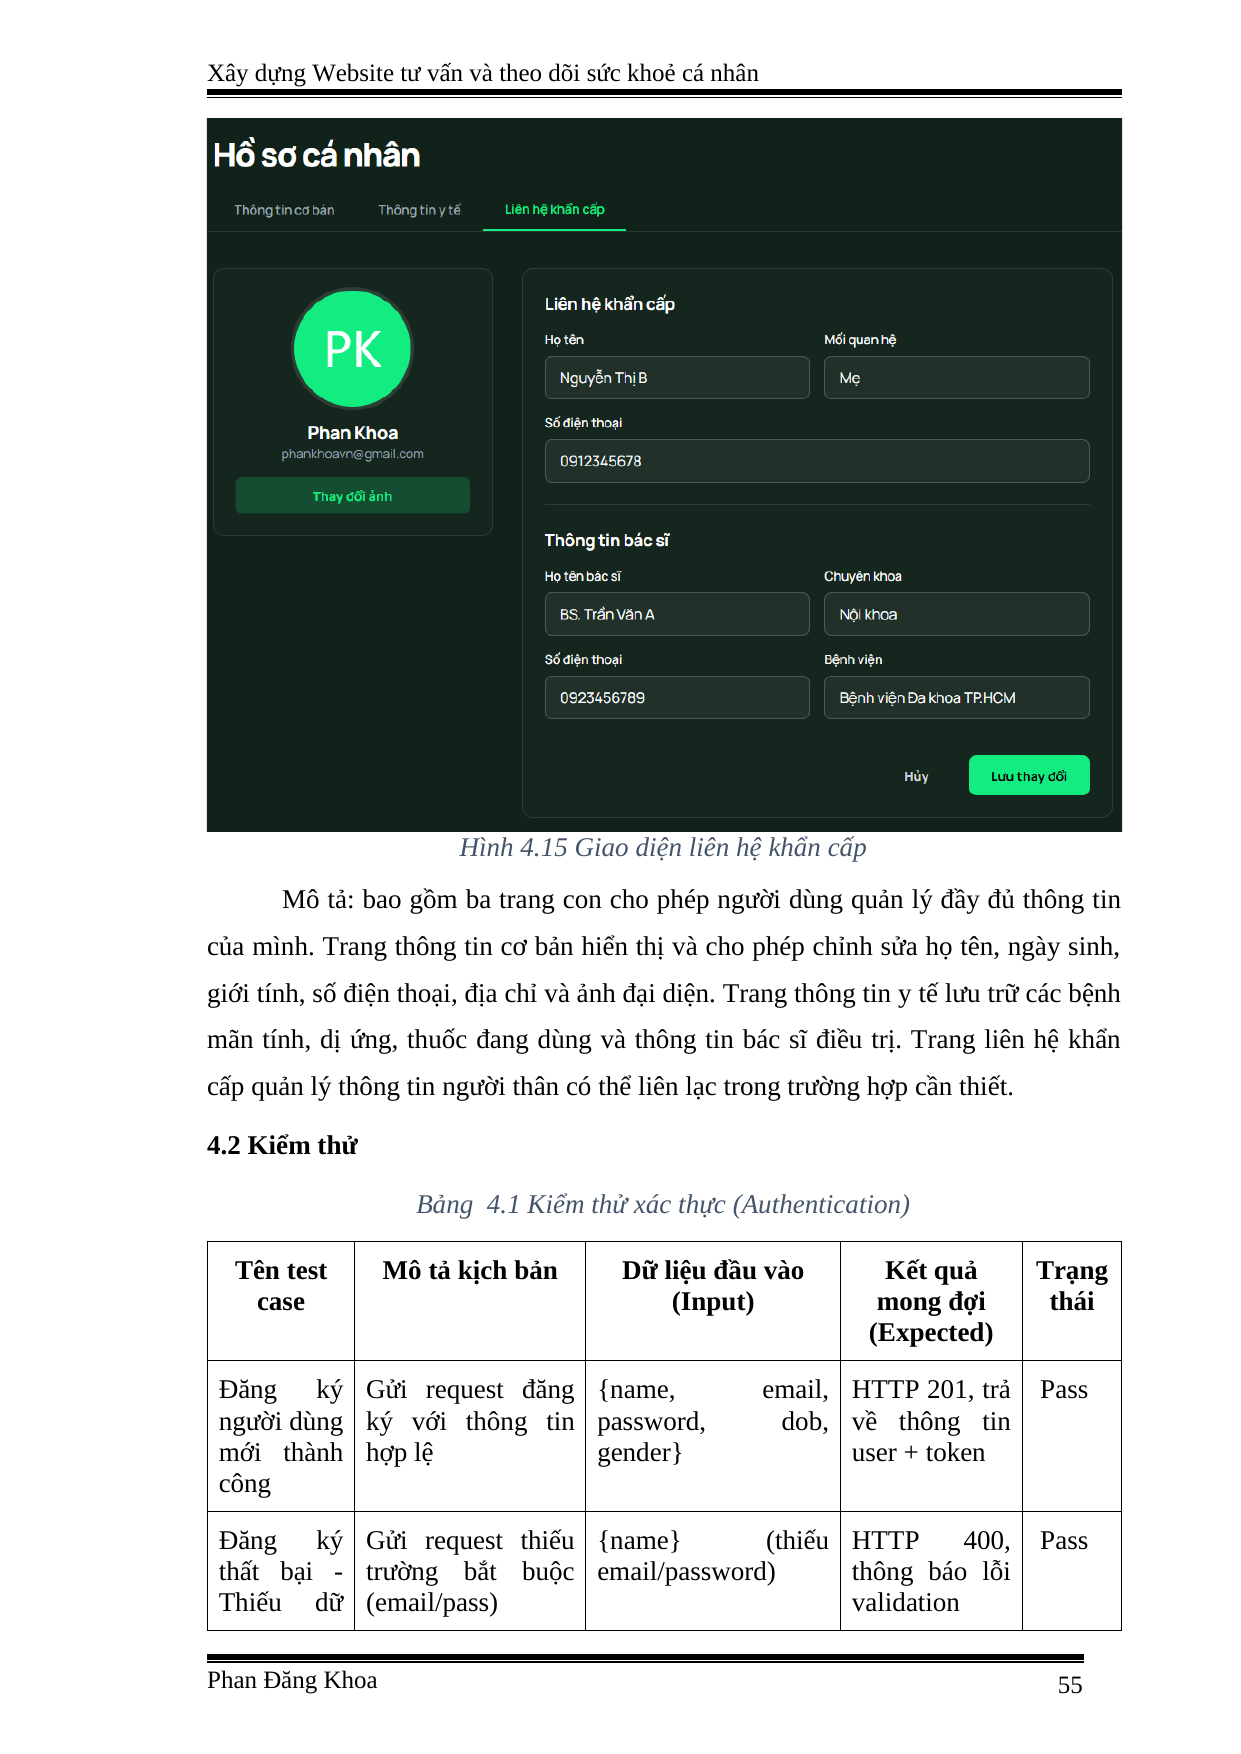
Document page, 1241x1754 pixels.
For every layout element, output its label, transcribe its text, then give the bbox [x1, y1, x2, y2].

text Mô tả: bao gồm ba trang con cho phép người dùng quản lý đầy đủ thông tin của mình. Trang thông tin cơ bản hiển thị và cho phép chỉnh sửa họ tên, ngày sinh, giới tính, số điện thoại, địa chỉ và ảnh đại diện. Trang thông tin y tế lưu trữ các bệnh mãn tính, dị ứng, thuốc đang dùng và thông tin bác sĩ điều trị. Trang liên hệ khẩn cấp quản lý thông tin người thân có thể liên lạc trong trường hợp cần thiết. [207, 883, 1122, 1101]
table_cell Đăng ký người dùng mới thành công [208, 1361, 354, 1511]
table_cell Pass [1023, 1361, 1121, 1511]
table_cell HTTP 400, thông báo lỗi validation [841, 1512, 1022, 1630]
table_header Kết quả mong đợi (Expected) [841, 1242, 1022, 1360]
table_cell {name} (thiếu email/password) [586, 1512, 840, 1630]
text Bảng 4.1 Kiểm thử xác thực (Authentication) [207, 1188, 1122, 1220]
text Hình 4.15 Giao diện liên hệ khẩn cấp [207, 832, 1122, 863]
table_cell Gửi request đăng ký với thông tin hợp lệ [355, 1361, 585, 1511]
table_header Mô tả kịch bản [355, 1242, 585, 1360]
table_header Tên test case [208, 1242, 354, 1360]
subtitle 4.2 Kiểm thử [207, 1129, 1122, 1161]
table_header Dữ liệu đầu vào (Input) [586, 1242, 840, 1360]
table_header Trạng thái [1023, 1242, 1121, 1360]
table_cell Đăng ký thất bại - Thiếu dữ liệu [208, 1512, 354, 1630]
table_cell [355, 1512, 585, 1630]
table_cell {name, email, password, dob, gender} [586, 1361, 840, 1511]
table_cell Pass [1023, 1512, 1121, 1630]
table_cell HTTP 201, trả về thông tin user + token [841, 1361, 1022, 1511]
picture [206, 118, 1123, 832]
